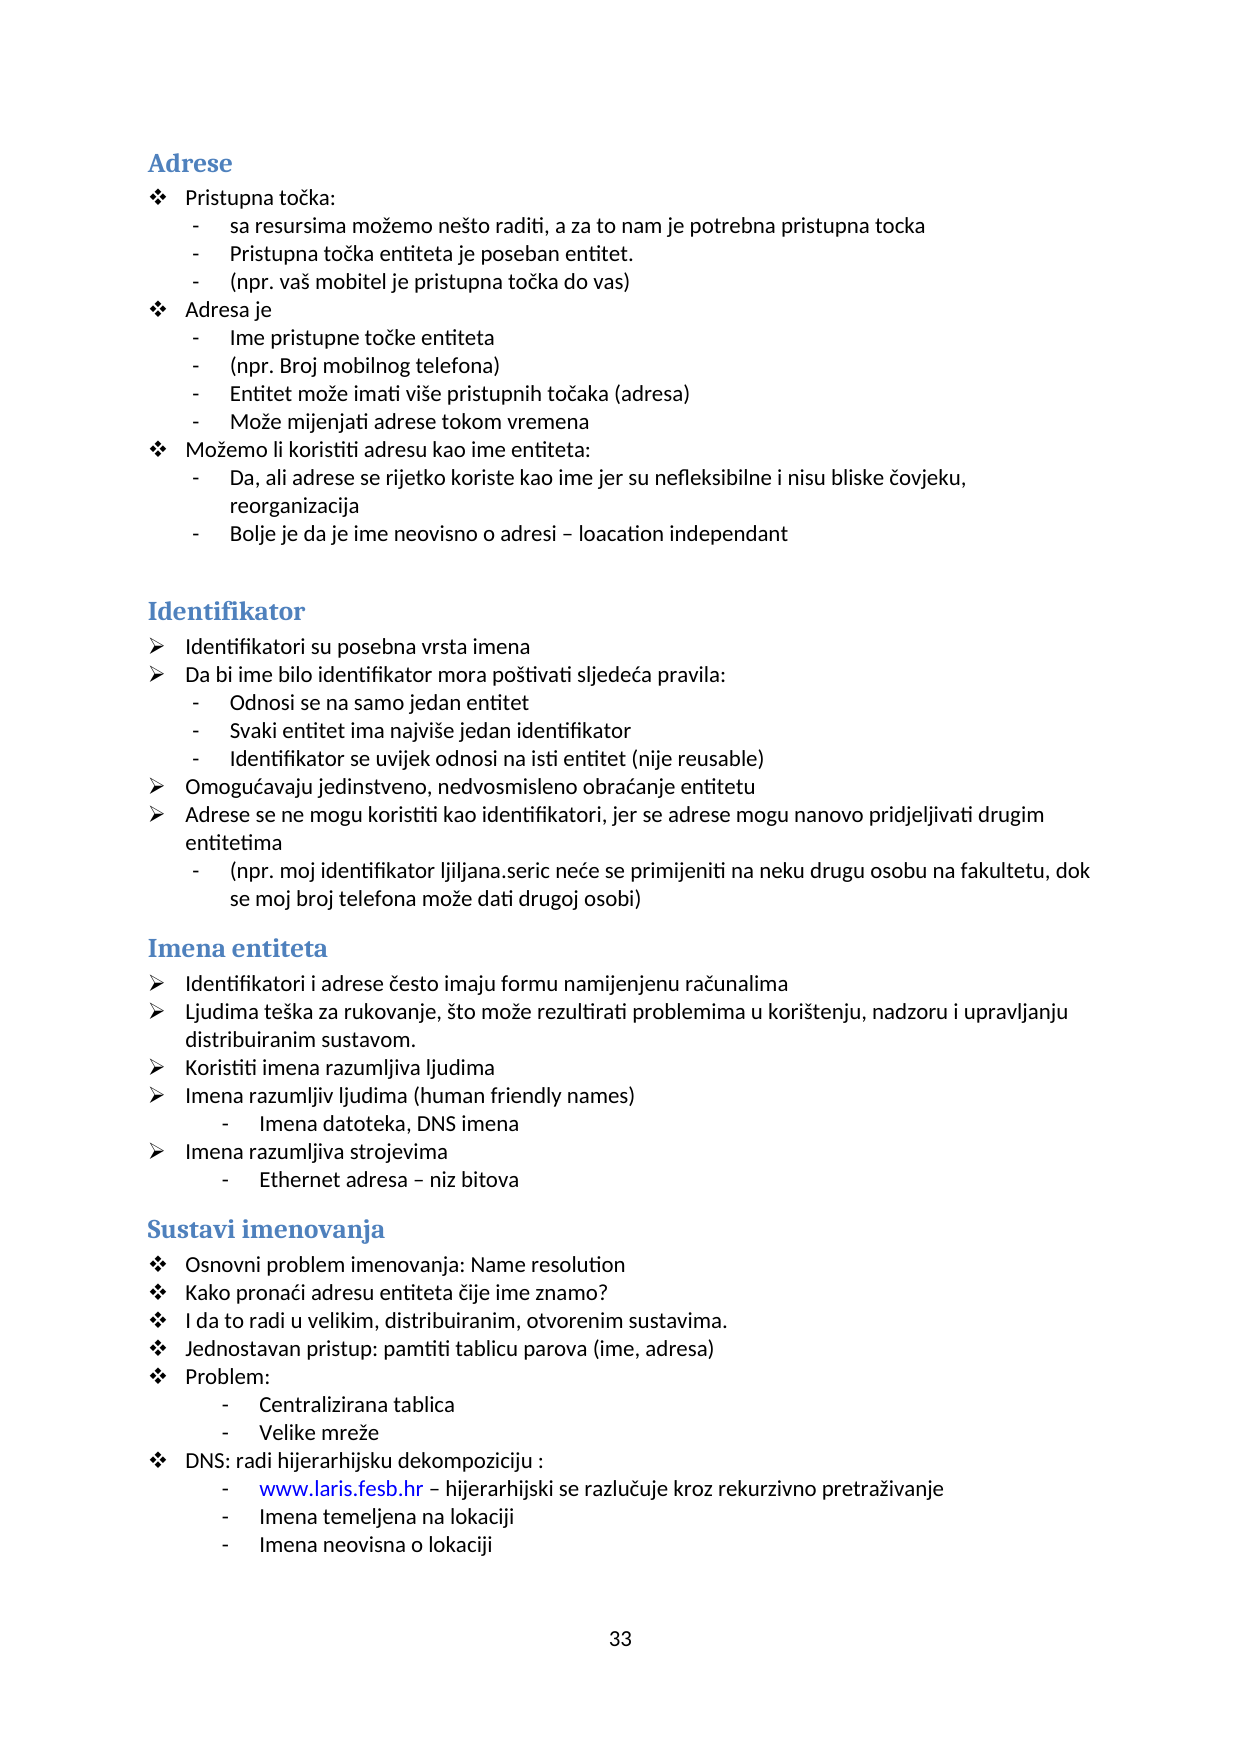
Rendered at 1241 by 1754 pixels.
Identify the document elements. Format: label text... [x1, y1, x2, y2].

list Možemo li koristiti adresu kao ime entiteta: [148, 436, 1093, 463]
list sa resursima možemo nešto raditi, a za to nam je potrebna pristupna tocka [192, 211, 1093, 239]
list Imena razumljiva strojevima [148, 1137, 1093, 1165]
list Identifikator se uvijek odnosi na isti entitet (nije reusable) [192, 744, 1093, 772]
list Odnosi se na samo jedan entitet [192, 688, 1093, 716]
list Entitet može imati više pristupnih točaka (adresa) [192, 379, 1093, 407]
list Imena temeljena na lokaciji [222, 1502, 1093, 1530]
list Svaki entitet ima najviše jedan identifikator [192, 716, 1093, 744]
list Osnovni problem imenovanja: Name resolution [148, 1250, 1093, 1278]
subtitle Adrese [148, 148, 1093, 179]
list (npr. Broj mobilnog telefona) [192, 351, 1093, 379]
list I da to radi u velikim, distribuiranim, otvorenim sustavima. [148, 1306, 1093, 1334]
list DNS: radi hijerarhijsku dekompoziciju : [148, 1446, 1093, 1474]
list Ljudima teška za rukovanje, što može rezultirati problemima u korištenju, nadzoru i upravljanju distribuiranim sustavom. [148, 997, 1093, 1053]
subtitle Imena entiteta [148, 933, 1093, 964]
list Da bi ime bilo identifikator mora poštivati sljedeća pravila: [148, 660, 1093, 688]
list Identifikatori su posebna vrsta imena [148, 632, 1093, 660]
list Imena razumljiv ljudima (human friendly names) [148, 1081, 1093, 1109]
list Može mijenjati adrese tokom vremena [192, 407, 1093, 436]
list www.laris.fesb.hr – hijerarhijski se razlučuje kroz rekurzivno pretraživanje [222, 1474, 1093, 1502]
list Omogućavaju jedinstveno, nedvosmisleno obraćanje entitetu [148, 772, 1093, 800]
list Ethernet adresa – niz bitova [222, 1165, 1093, 1193]
list Kako pronaći adresu entiteta čije ime znamo? [148, 1278, 1093, 1306]
list Ime pristupne točke entiteta [192, 323, 1093, 351]
subtitle Sustavi imenovanja [148, 1214, 1093, 1245]
list Da, ali adrese se rijetko koriste kao ime jer su nefleksibilne i nisu bliske čovjeku, reorganizacija [192, 463, 1093, 519]
list Imena datoteka, DNS imena [222, 1109, 1093, 1137]
list Imena neovisna o lokaciji [222, 1530, 1093, 1558]
list Problem: [148, 1362, 1093, 1390]
list Adresa je [148, 295, 1093, 323]
subtitle Identifikator [148, 596, 1093, 628]
list (npr. moj identifikator ljiljana.seric neće se primijeniti na neku drugu osobu na fakultetu, dok se moj broj telefona može dati drugoj osobi) [192, 856, 1093, 912]
list Identifikatori i adrese često imaju formu namijenjenu računalima [148, 969, 1093, 997]
list Centralizirana tablica [222, 1390, 1093, 1418]
list Velike mreže [222, 1418, 1093, 1446]
list Pristupna točka: [148, 183, 1093, 211]
list Adrese se ne mogu koristiti kao identifikatori, jer se adrese mogu nanovo pridjeljivati drugim entitetima [148, 800, 1093, 856]
list Bolje je da je ime neovisno o adresi – loacation independant [192, 519, 1093, 548]
list Pristupna točka entiteta je poseban entitet. [192, 239, 1093, 267]
list Jednostavan pristup: pamtiti tablicu parova (ime, adresa) [148, 1334, 1093, 1362]
list Koristiti imena razumljiva ljudima [148, 1053, 1093, 1081]
list (npr. vaš mobitel je pristupna točka do vas) [192, 267, 1093, 295]
